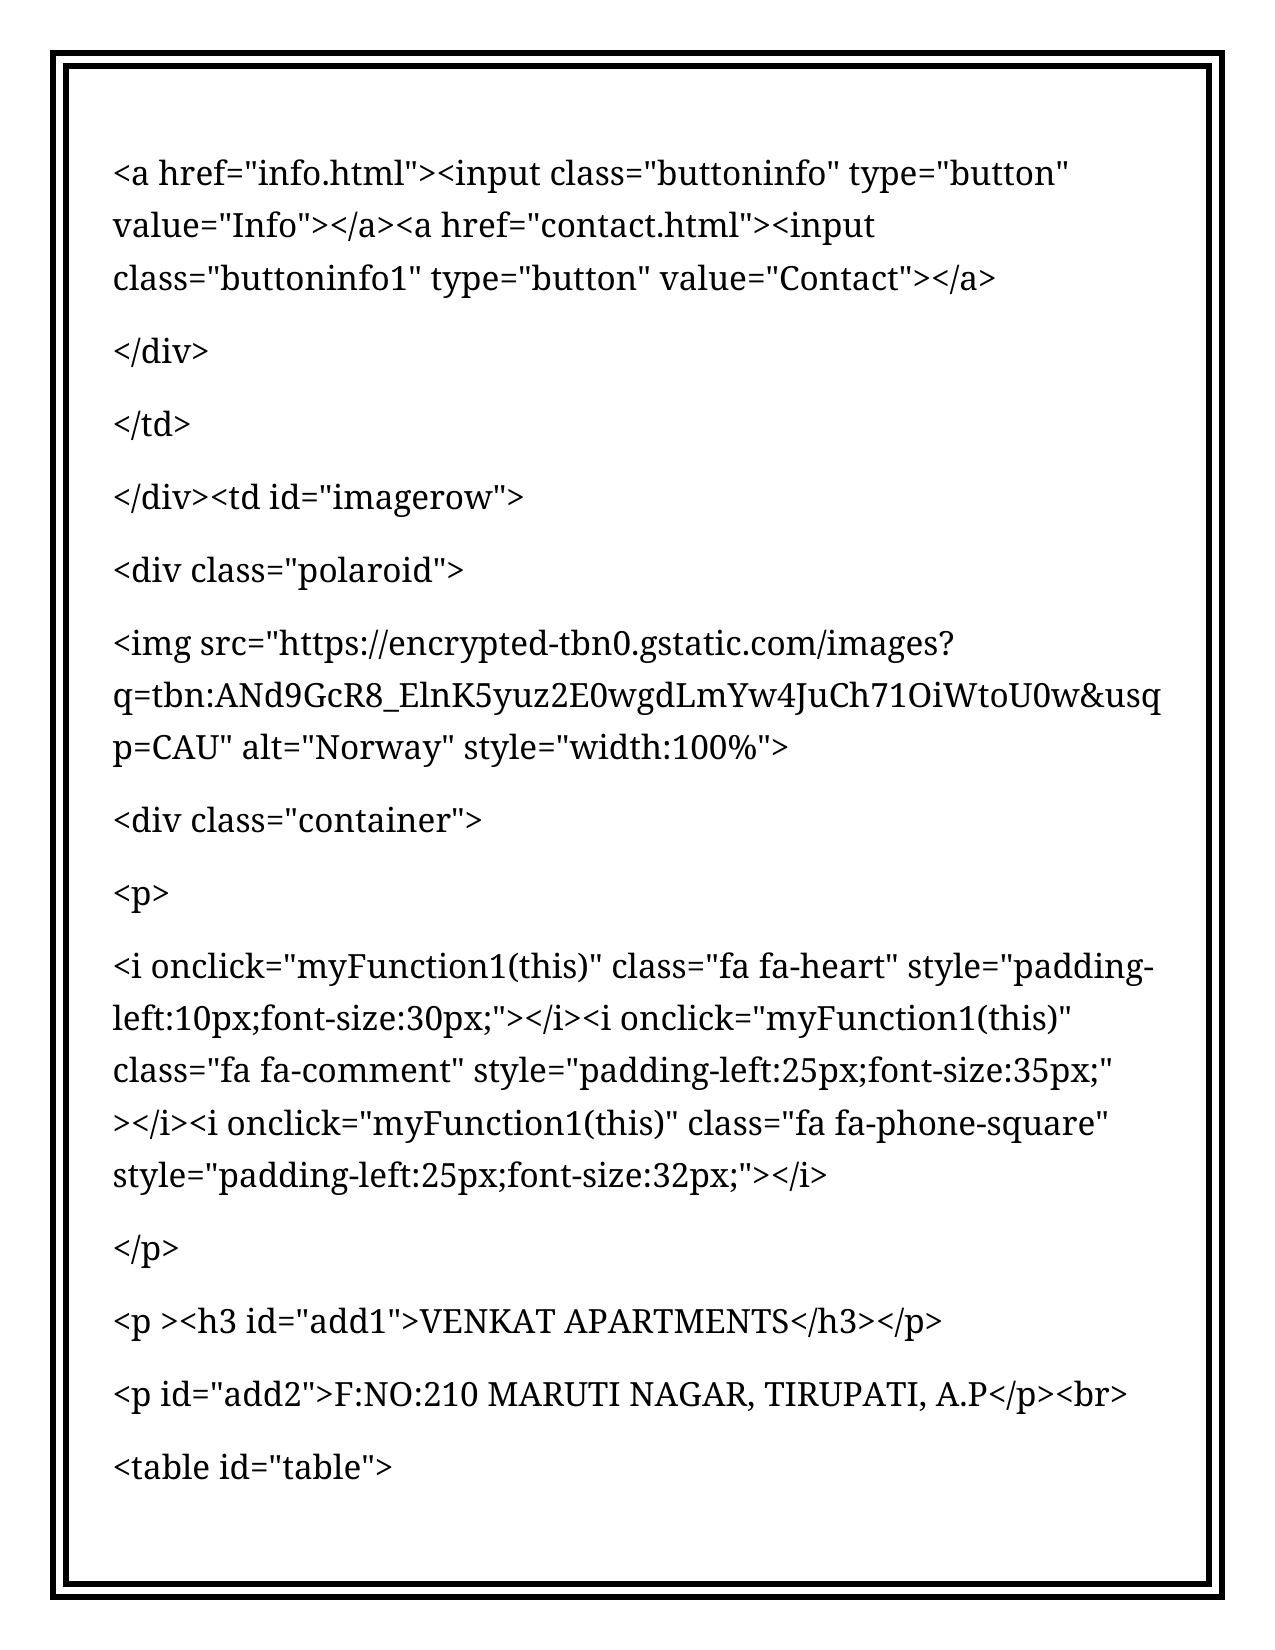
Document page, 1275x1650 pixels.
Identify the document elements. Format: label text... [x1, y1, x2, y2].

text <i onclick="myFunction1(this)" class="fa fa-heart" style="padding-left:10px;font-size:30px;"></i><i onclick="myFunction1(this)" class="fa fa-comment" style="padding-left:25px;font-size:35px;" ></i><i onclick="myFunction1(this)" class="fa fa-phone-square" style="padding-left:25px;font-size:32px;"></i> [112, 943, 1162, 1197]
text <img src="https://encrypted-tbn0.gstatic.com/images?q=tbn:ANd9GcR8_ElnK5yuz2E0wgdLmYw4JuCh71OiWtoU0w&usqp=CAU" alt="Norway" style="width:100%"> [112, 619, 1162, 769]
text </div><td id="imagerow"> [112, 473, 1162, 519]
text <a href="info.html"><input class="buttoninfo" type="button" value="Info"></a><a href="contact.html"><input class="buttoninfo1" type="button" value="Contact"></a> [112, 150, 1162, 300]
text <p> [112, 870, 1162, 915]
text </p> [112, 1225, 1162, 1270]
text <p ><h3 id="add1">VENKAT APARTMENTS</h3></p> [112, 1298, 1162, 1343]
text </td> [112, 400, 1162, 446]
text <div class="container"> [112, 797, 1162, 842]
text <p id="add2">F:NO:210 MARUTI NAGAR, TIRUPATI, A.P</p><br> [112, 1371, 1162, 1416]
text <div class="polaroid"> [112, 546, 1162, 592]
text <table id="table"> [112, 1444, 1162, 1489]
text </div> [112, 327, 1162, 373]
